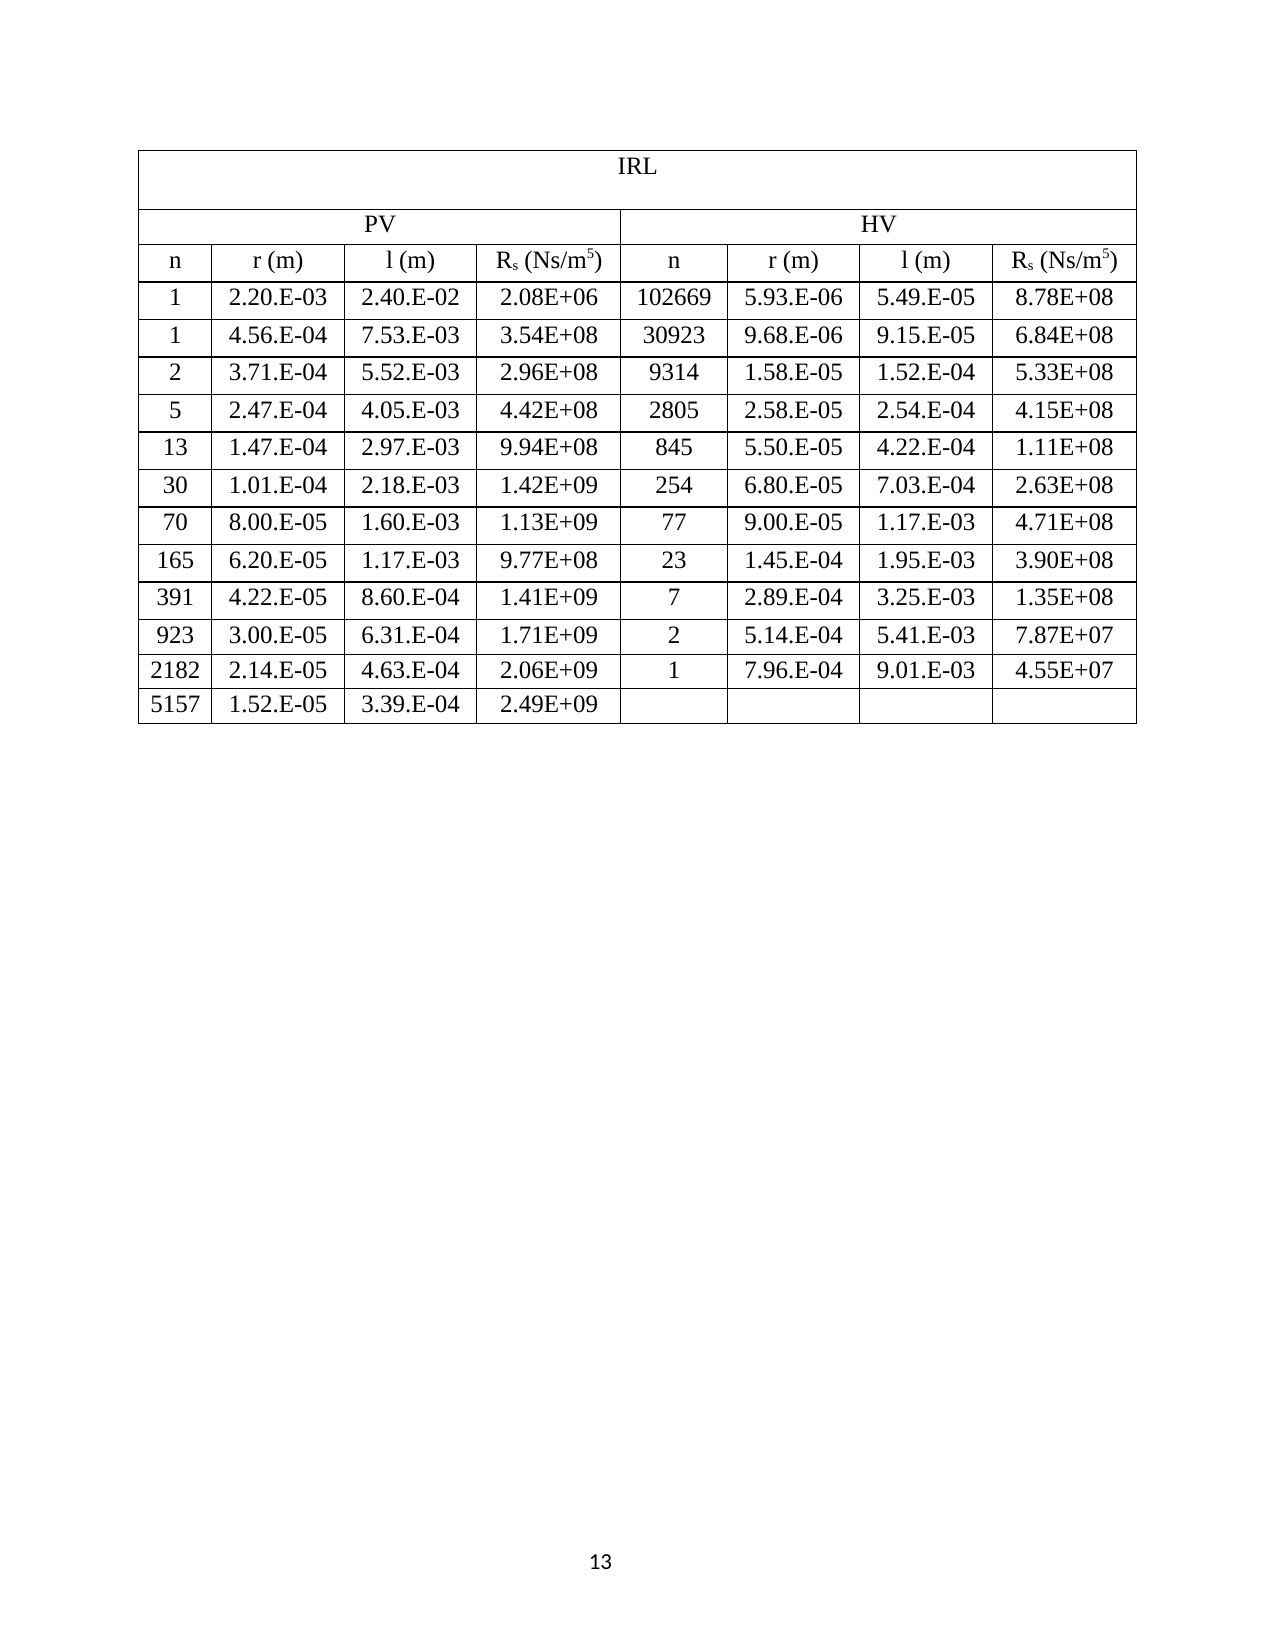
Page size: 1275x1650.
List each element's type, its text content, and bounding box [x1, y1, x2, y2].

table_cell 2.97.E-03 [345, 433, 476, 469]
table_cell 7.03.E-04 [860, 470, 992, 506]
table_cell 1.47.E-04 [212, 433, 344, 469]
table_cell 1.17.E-03 [860, 508, 992, 544]
table_cell 6.31.E-04 [345, 620, 476, 654]
table_cell [860, 689, 992, 723]
table_cell 1.17.E-03 [345, 545, 476, 581]
table_cell 1 [139, 320, 211, 356]
table_cell 2.63E+08 [993, 470, 1136, 506]
table_cell 2.47.E-04 [212, 395, 344, 431]
table_cell 2.54.E-04 [860, 395, 992, 431]
table_cell 9.77E+08 [477, 545, 620, 581]
table_cell 6.80.E-05 [728, 470, 859, 506]
table_cell 9.68.E-06 [728, 320, 859, 356]
table_cell 5.50.E-05 [728, 433, 859, 469]
table_cell 5.49.E-05 [860, 283, 992, 319]
table_cell [728, 689, 859, 723]
table_cell 3.54E+08 [477, 320, 620, 356]
table_cell 1.95.E-03 [860, 545, 992, 581]
table_cell 1.45.E-04 [728, 545, 859, 581]
table_cell 1.52.E-04 [860, 358, 992, 394]
table_cell 9.01.E-03 [860, 655, 992, 688]
table_cell n [621, 245, 727, 281]
table_cell 1.42E+09 [477, 470, 620, 506]
table_cell 77 [621, 508, 727, 544]
table_cell 3.39.E-04 [345, 689, 476, 723]
table_cell 254 [621, 470, 727, 506]
table_cell 1.71E+09 [477, 620, 620, 654]
table_cell 8.78E+08 [993, 283, 1136, 319]
table_cell 4.05.E-03 [345, 395, 476, 431]
table_cell 923 [139, 620, 211, 654]
table_cell 391 [139, 583, 211, 619]
table_cell 9.00.E-05 [728, 508, 859, 544]
table_cell 102669 [621, 283, 727, 319]
table_cell 3.71.E-04 [212, 358, 344, 394]
table_cell 2.40.E-02 [345, 283, 476, 319]
table_cell 2.14.E-05 [212, 655, 344, 688]
table_cell 2.89.E-04 [728, 583, 859, 619]
table_cell 4.15E+08 [993, 395, 1136, 431]
table_cell 4.63.E-04 [345, 655, 476, 688]
table_cell 1.41E+09 [477, 583, 620, 619]
table_cell 3.00.E-05 [212, 620, 344, 654]
table_cell r (m) [728, 245, 859, 281]
table_cell 5.93.E-06 [728, 283, 859, 319]
table_cell 3.90E+08 [993, 545, 1136, 581]
table_cell 5157 [139, 689, 211, 723]
table_cell 2.49E+09 [477, 689, 620, 723]
table_cell [993, 689, 1136, 723]
table_cell 4.22.E-05 [212, 583, 344, 619]
table_cell 5.14.E-04 [728, 620, 859, 654]
table_cell 1 [621, 655, 727, 688]
table_cell 1.58.E-05 [728, 358, 859, 394]
table_cell 8.00.E-05 [212, 508, 344, 544]
table_cell 7 [621, 583, 727, 619]
table_cell 2 [621, 620, 727, 654]
table_cell 4.42E+08 [477, 395, 620, 431]
table_cell 1.11E+08 [993, 433, 1136, 469]
table_cell 5.33E+08 [993, 358, 1136, 394]
table_cell 1.60.E-03 [345, 508, 476, 544]
table_cell PV [139, 210, 620, 244]
table_cell 1.13E+09 [477, 508, 620, 544]
table_cell 5 [139, 395, 211, 431]
table_cell 4.22.E-04 [860, 433, 992, 469]
table_cell 2 [139, 358, 211, 394]
table_cell 1.01.E-04 [212, 470, 344, 506]
table_cell 7.96.E-04 [728, 655, 859, 688]
table_cell n [139, 245, 211, 281]
table_cell 2.08E+06 [477, 283, 620, 319]
table_cell 2.20.E-03 [212, 283, 344, 319]
table_cell 30 [139, 470, 211, 506]
table_cell 9.94E+08 [477, 433, 620, 469]
table_cell l (m) [860, 245, 992, 281]
table_cell Rs (Ns/m5) [993, 245, 1136, 281]
table_cell 845 [621, 433, 727, 469]
table_cell 5.52.E-03 [345, 358, 476, 394]
table_cell 2182 [139, 655, 211, 688]
table_cell r (m) [212, 245, 344, 281]
table_cell 4.55E+07 [993, 655, 1136, 688]
table_cell 1 [139, 283, 211, 319]
table_cell 2.18.E-03 [345, 470, 476, 506]
table_cell 5.41.E-03 [860, 620, 992, 654]
table_cell 70 [139, 508, 211, 544]
table_cell 13 [139, 433, 211, 469]
table_cell 4.71E+08 [993, 508, 1136, 544]
table_cell 23 [621, 545, 727, 581]
table_cell 2805 [621, 395, 727, 431]
table_cell l (m) [345, 245, 476, 281]
table_cell 2.06E+09 [477, 655, 620, 688]
table_cell 9314 [621, 358, 727, 394]
table_cell 3.25.E-03 [860, 583, 992, 619]
table_cell [621, 689, 727, 723]
table_cell 4.56.E-04 [212, 320, 344, 356]
table_cell 6.84E+08 [993, 320, 1136, 356]
table_cell 30923 [621, 320, 727, 356]
table_cell 7.87E+07 [993, 620, 1136, 654]
table_cell Rs (Ns/m5) [477, 245, 620, 281]
table_cell 165 [139, 545, 211, 581]
table_cell 1.35E+08 [993, 583, 1136, 619]
table_cell 8.60.E-04 [345, 583, 476, 619]
table_cell 6.20.E-05 [212, 545, 344, 581]
table_cell 2.96E+08 [477, 358, 620, 394]
table_cell 7.53.E-03 [345, 320, 476, 356]
table_cell HV [621, 210, 1136, 244]
table_cell 2.58.E-05 [728, 395, 859, 431]
table_cell 1.52.E-05 [212, 689, 344, 723]
table_cell 9.15.E-05 [860, 320, 992, 356]
table_header IRL [139, 151, 1136, 208]
